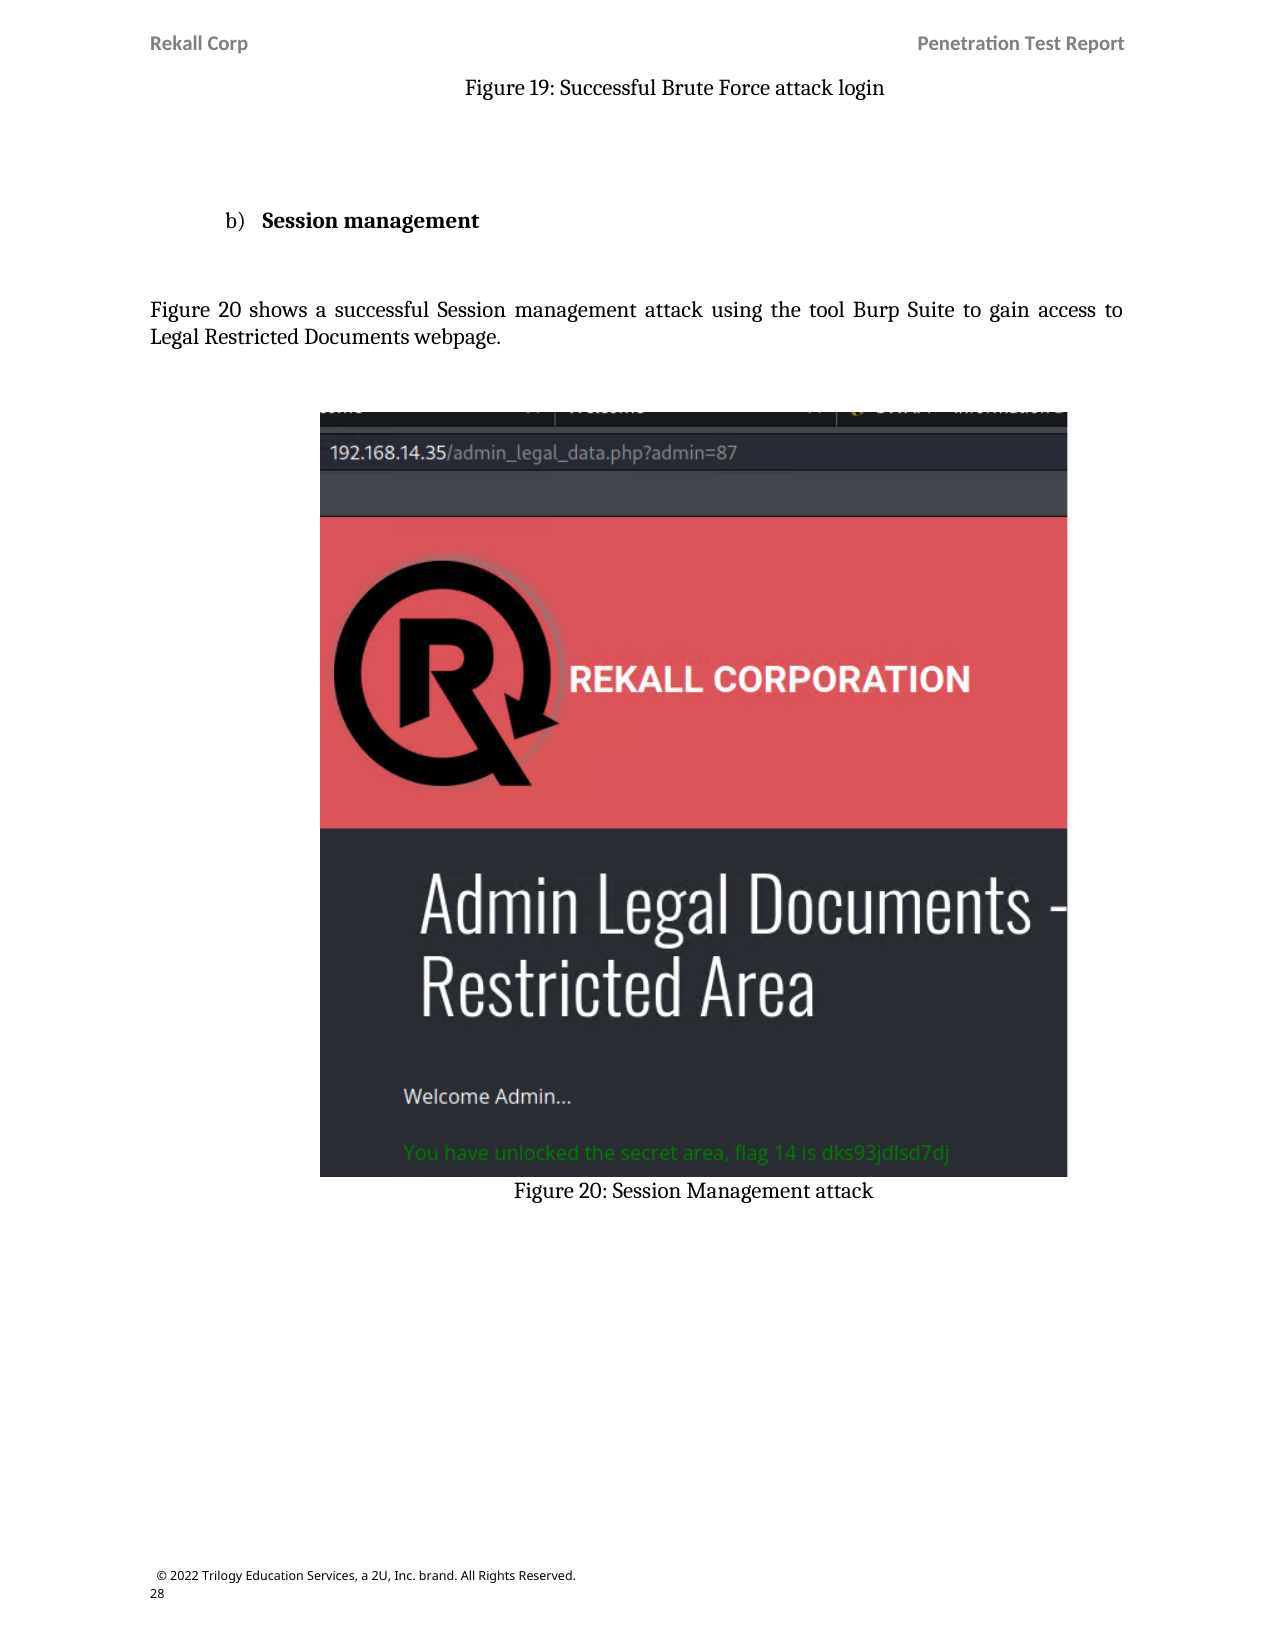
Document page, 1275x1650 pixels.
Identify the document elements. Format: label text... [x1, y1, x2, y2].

text Figure 20 shows a successful Session management attack using the tool Burp Suite to gain access to Legal Restricted Documents webpage. [150, 296, 1125, 350]
list Session management [225, 208, 1125, 234]
list Figure 20: Session Management attack [262, 1178, 1125, 1204]
list Figure 19: Successful Brute Force attack login [225, 75, 1125, 101]
picture [320, 412, 1068, 1177]
